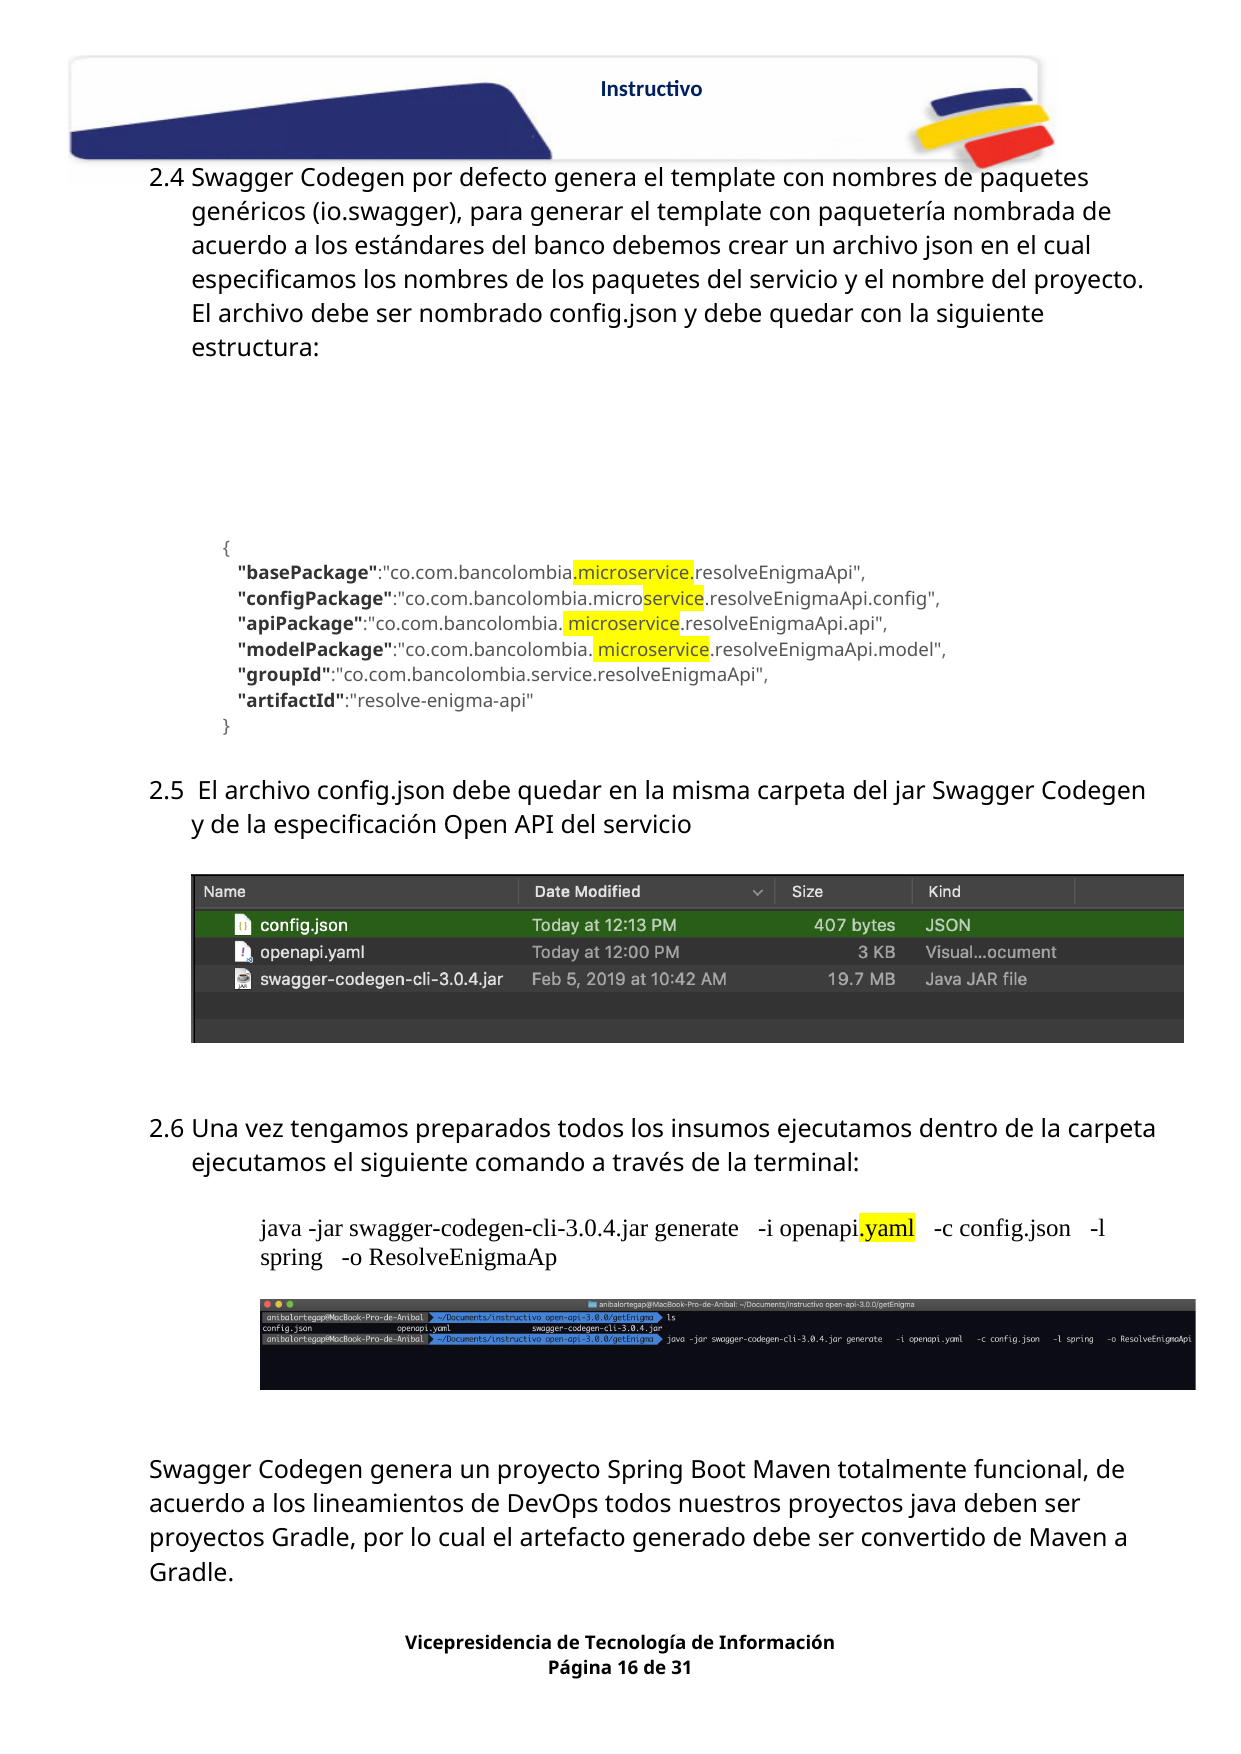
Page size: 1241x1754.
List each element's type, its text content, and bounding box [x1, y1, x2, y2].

picture [191, 874, 1184, 1043]
list El archivo config.json debe quedar en la misma carpeta del jar Swagger Codegen y de la especificación Open API del servicio [149, 772, 1165, 840]
list Una vez tengamos preparados todos los insumos ejecutamos dentro de la carpeta ejecutamos el siguiente comando a través de la terminal: [149, 1111, 1165, 1179]
picture [67, 55, 1061, 184]
text { "basePackage":"co.com.bancolombia.microservice.resolveEnigmaApi", "configPackage":"co.com.bancolombia.microservice.resolveEnigmaApi.config", "apiPackage":"co.com.bancolombia. microservice.resolveEnigmaApi.api", "modelPackage":"co.com.bancolombia. microservice.resolveEnigmaApi.model", "groupId":"co.com.bancolombia.service.resolveEnigmaApi", "artifactId":"resolve-enigma-api" } [223, 534, 1165, 738]
list Swagger Codegen por defecto genera el template con nombres de paquetes genéricos (io.swagger), para generar el template con paquetería nombrada de acuerdo a los estándares del banco debemos crear un archivo json en el cual especificamos los nombres de los paquetes del servicio y el nombre del proyecto. El archivo debe ser nombrado config.json y debe quedar con la siguiente estructura: [149, 159, 1165, 364]
picture [260, 1299, 1196, 1390]
text Swagger Codegen genera un proyecto Spring Boot Maven totalmente funcional, de acuerdo a los lineamientos de DevOps todos nuestros proyectos java deben ser proyectos Gradle, por lo cual el artefacto generado debe ser convertido de Maven a Gradle. [149, 1452, 1165, 1588]
list java -jar swagger-codegen-cli-3.0.4.jar generate -i openapi.yaml -c config.json -l spring -o ResolveEnigmaAp [260, 1213, 1165, 1271]
